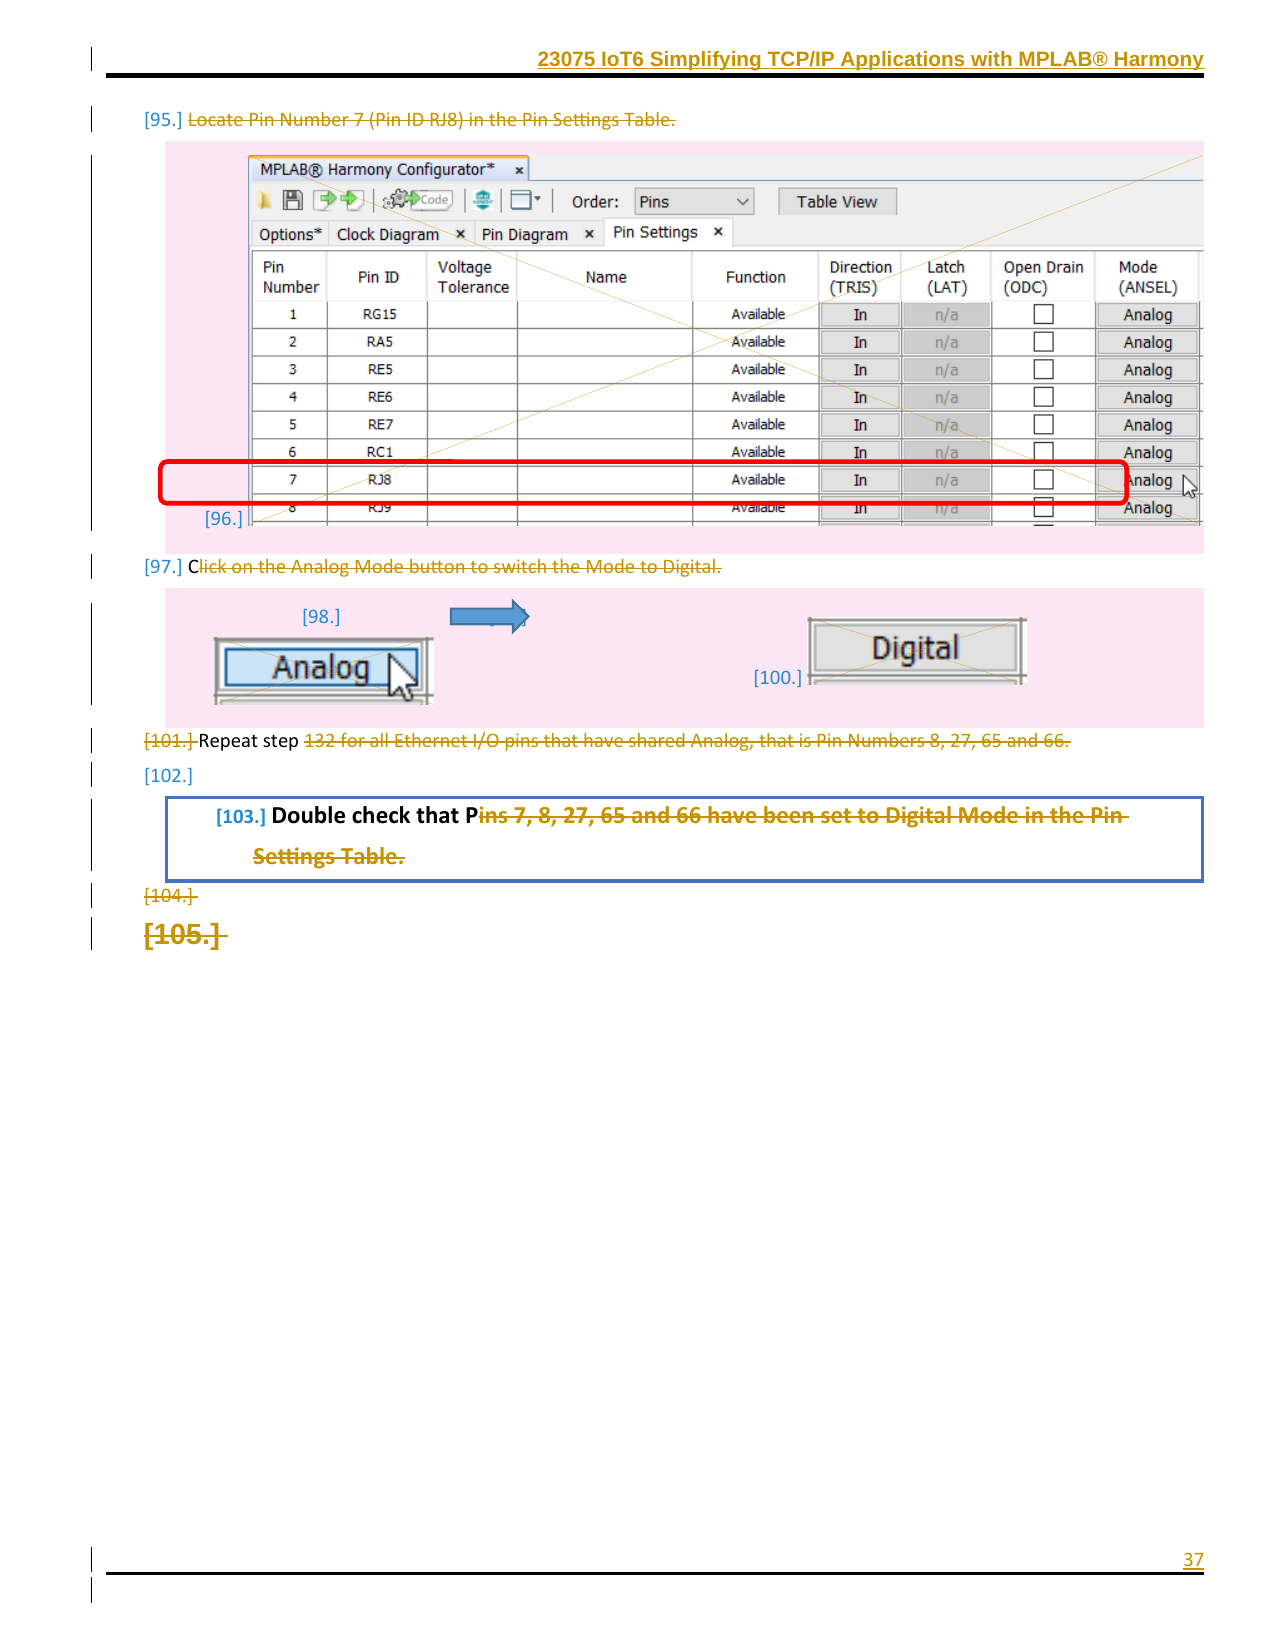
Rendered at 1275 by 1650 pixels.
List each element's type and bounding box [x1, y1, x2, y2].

picture [810, 652, 1024, 685]
picture [1051, 465, 1124, 494]
picture [248, 156, 723, 459]
table_header [168, 799, 1201, 879]
picture [248, 464, 403, 500]
picture [810, 617, 1024, 650]
picture [317, 464, 1124, 500]
picture [248, 506, 295, 524]
picture [217, 637, 430, 670]
picture [921, 618, 1028, 684]
picture [728, 156, 1204, 525]
picture [213, 638, 320, 704]
picture [216, 672, 431, 705]
picture [327, 638, 434, 704]
picture [250, 155, 1201, 340]
picture [250, 498, 1201, 526]
picture [423, 341, 1028, 459]
picture [807, 618, 913, 684]
